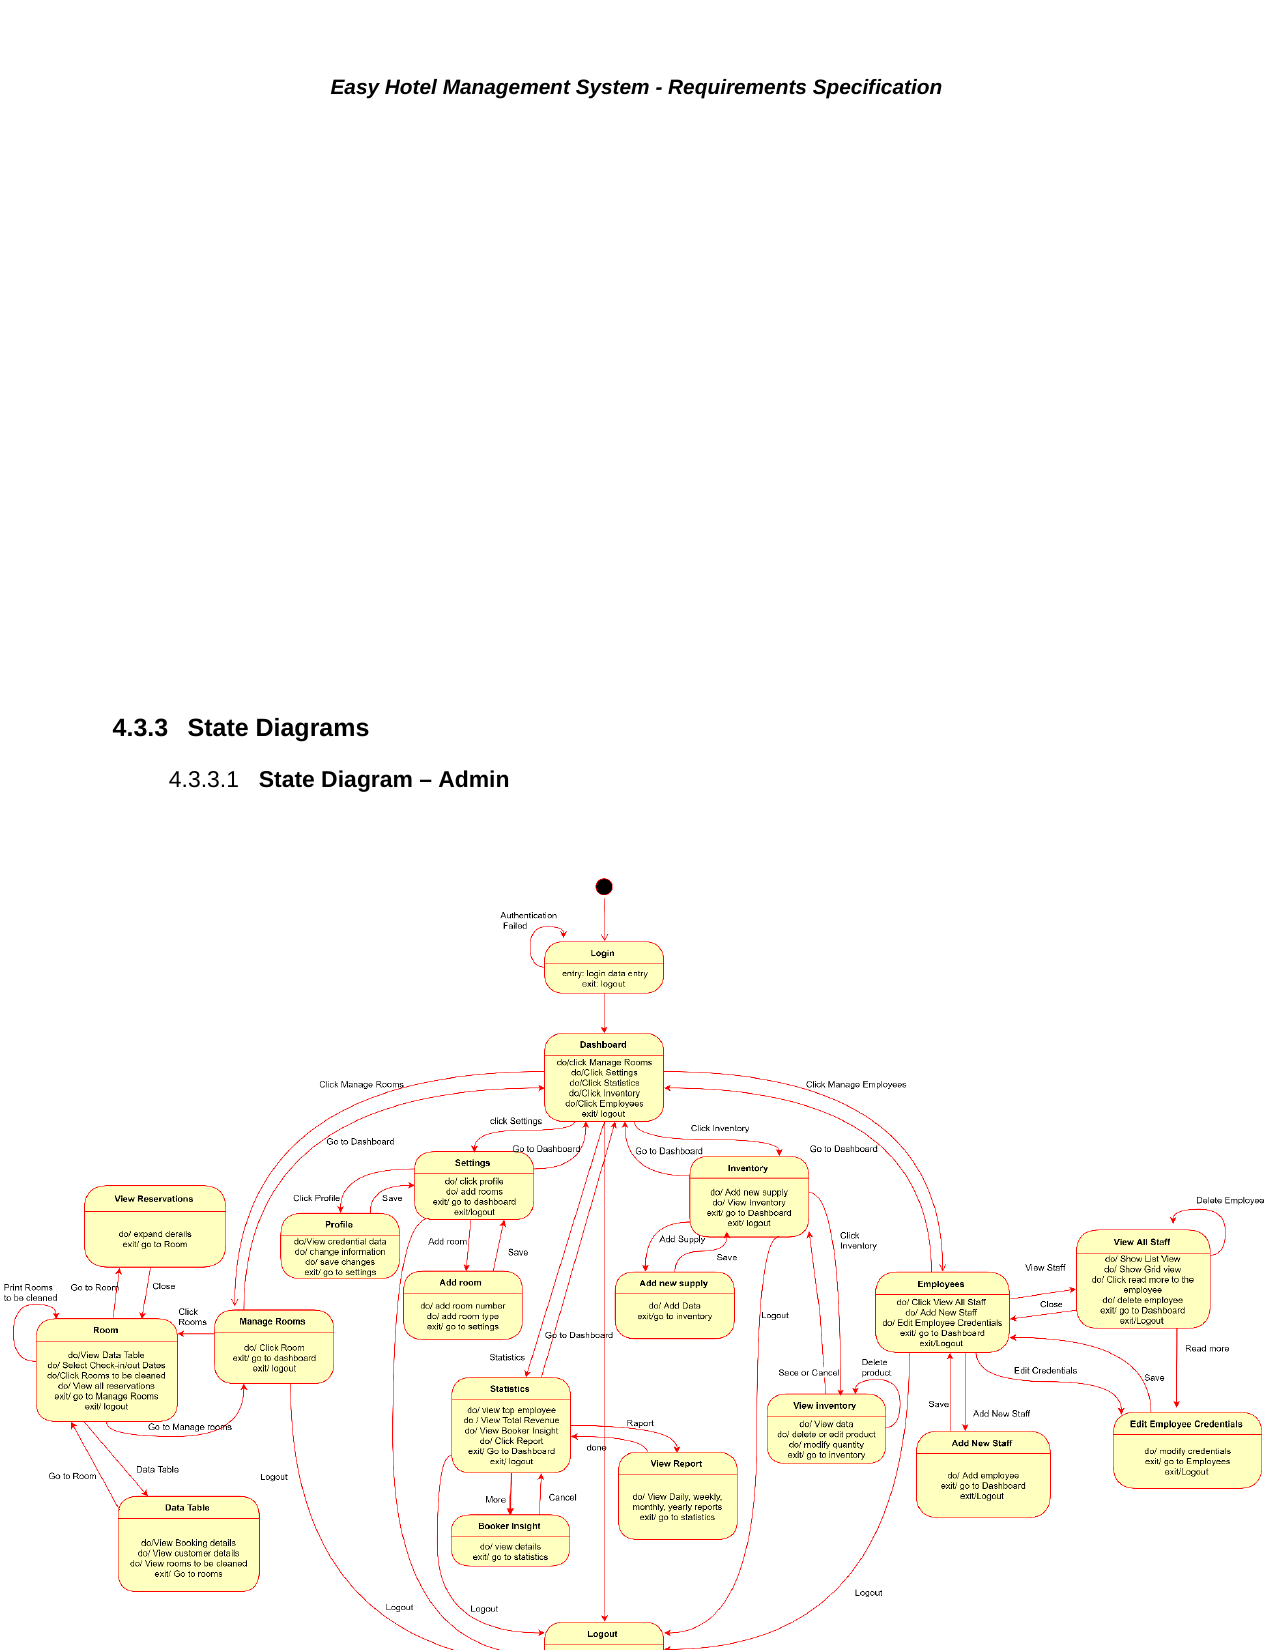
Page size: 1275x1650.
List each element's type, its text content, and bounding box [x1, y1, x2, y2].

subtitle State Diagram – Admin [169, 766, 1162, 793]
subtitle State Diagrams [112, 712, 1162, 741]
